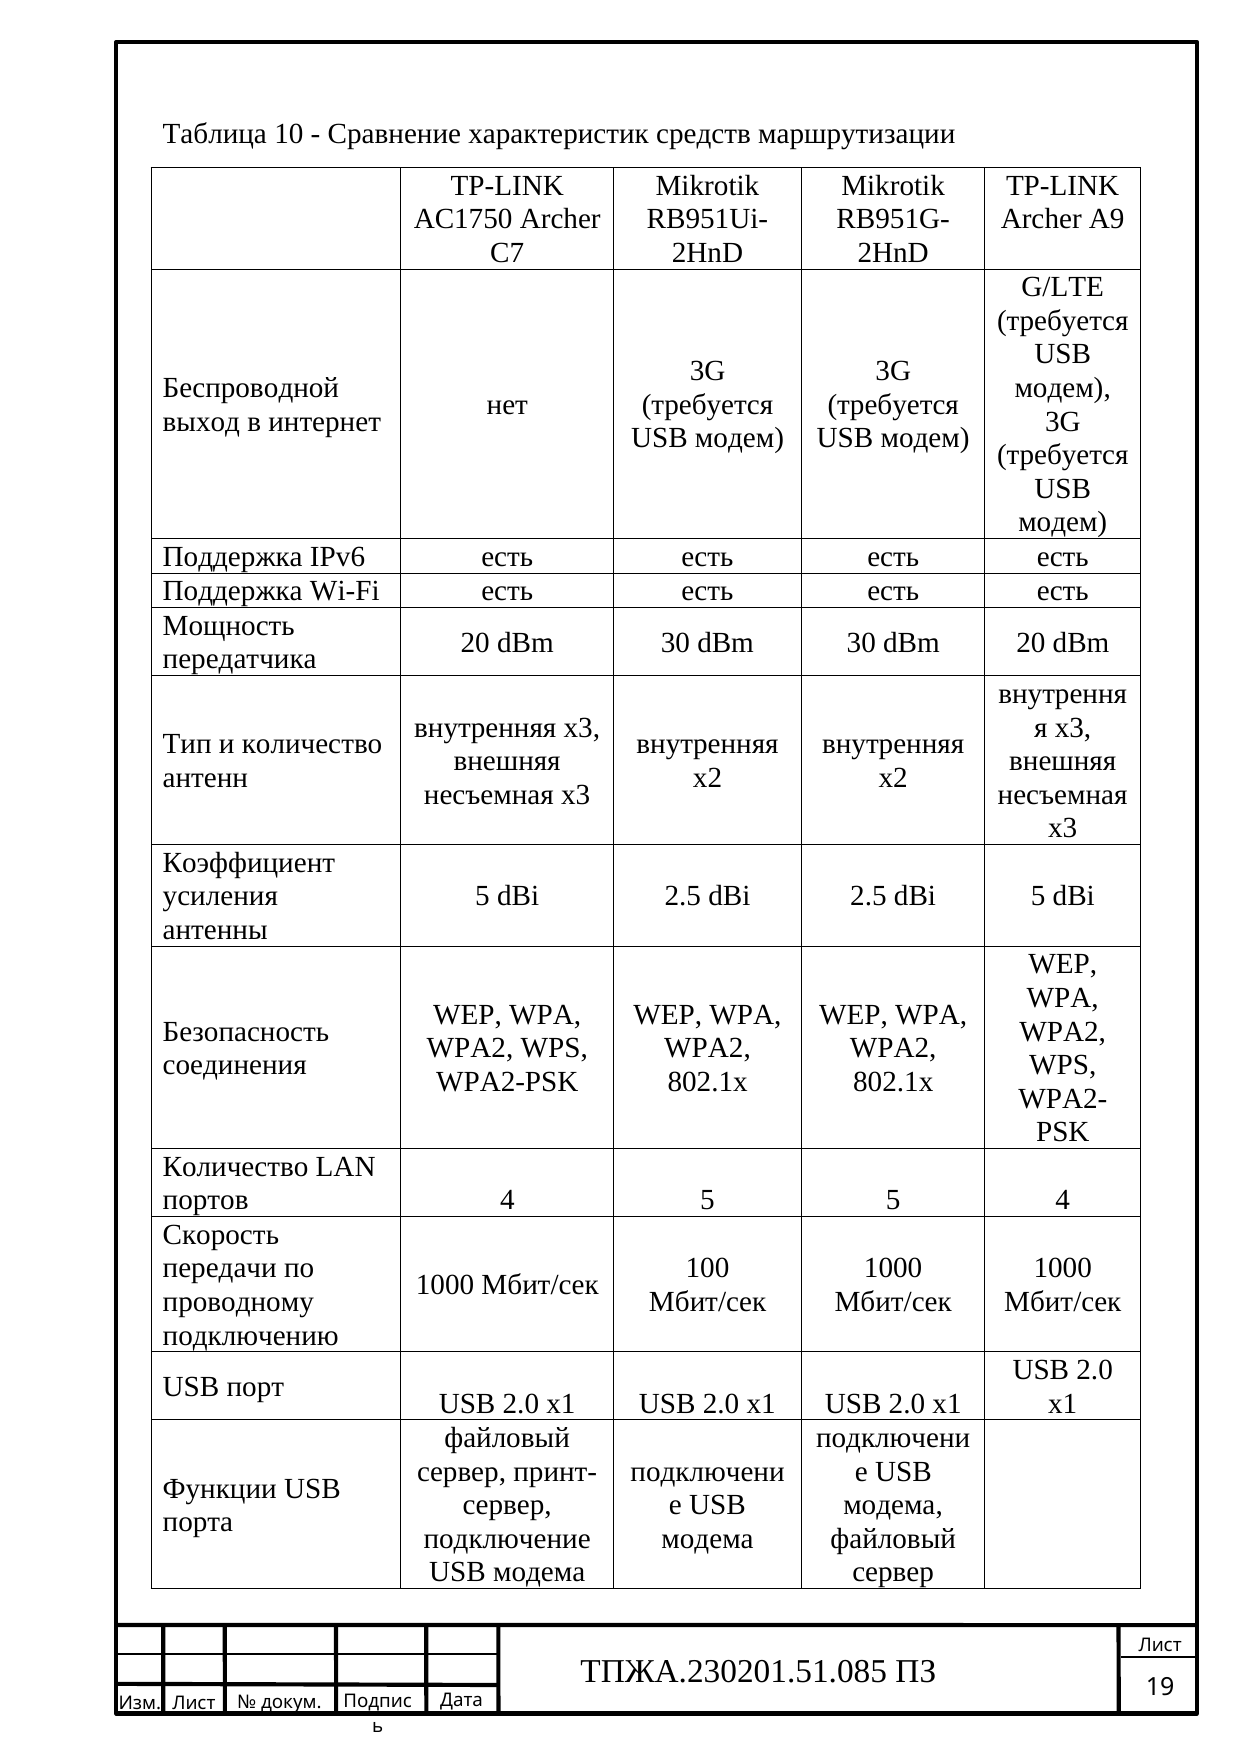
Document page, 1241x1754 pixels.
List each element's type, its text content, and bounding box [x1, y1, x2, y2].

table_cell 4 [985, 1149, 1140, 1216]
table_cell 5 [614, 1149, 801, 1216]
table_cell Функции USB порта [152, 1420, 400, 1588]
text Таблица 10 - Сравнение характеристик средств маршрутизации [162, 117, 1152, 150]
table_cell есть [401, 539, 613, 572]
table_cell есть [985, 574, 1140, 607]
table_header TP-LINK Archer A9 [985, 168, 1140, 268]
table_cell Коэффициент усиления антенны [152, 845, 400, 946]
table_cell 5 [802, 1149, 984, 1216]
table_cell файловый сервер, принт-сервер, подключение USB модема [401, 1420, 613, 1588]
table_cell Беспроводной выход в интернет [152, 270, 400, 538]
table_cell внутренняя x2 [802, 676, 984, 844]
table_cell 2.5 dBi [802, 845, 984, 946]
table_cell USB 2.0 x1 [985, 1352, 1140, 1419]
table_cell USB порт [152, 1352, 400, 1419]
table_cell 30 dBm [802, 608, 984, 675]
table_cell 1000 Мбит/сек [802, 1217, 984, 1351]
table_cell 30 dBm [614, 608, 801, 675]
table_cell WEP, WPA, WPA2, 802.1x [614, 947, 801, 1148]
table_cell Тип и количество антенн [152, 676, 400, 844]
table_cell USB 2.0 x1 [802, 1352, 984, 1419]
table_cell Мощность передатчика [152, 608, 400, 675]
table_cell внутренняя x3, внешняя несъемная x3 [985, 676, 1140, 844]
table_cell 20 dBm [985, 608, 1140, 675]
table_cell Поддержка IPv6 [152, 539, 400, 572]
table_cell нет [401, 270, 613, 538]
table_cell 3G (требуется USB модем) [614, 270, 801, 538]
table_cell 4 [401, 1149, 613, 1216]
table_cell [985, 1420, 1140, 1588]
table_cell 1000 Мбит/сек [985, 1217, 1140, 1351]
table_cell 20 dBm [401, 608, 613, 675]
table_cell 1000 Мбит/сек [401, 1217, 613, 1351]
table_cell 100 Мбит/сек [614, 1217, 801, 1351]
table_cell есть [401, 574, 613, 607]
table_cell есть [614, 574, 801, 607]
table_cell подключение USB модема [614, 1420, 801, 1588]
table_cell 5 dBi [401, 845, 613, 946]
table_cell WEP, WPA, WPA2, WPS, WPA2-PSK [985, 947, 1140, 1148]
table_cell 3G (требуется USB модем) [802, 270, 984, 538]
table_cell Количество LAN портов [152, 1149, 400, 1216]
table_cell есть [614, 539, 801, 572]
table_cell USB 2.0 x1 [401, 1352, 613, 1419]
table_header TP-LINK AC1750 Archer C7 [401, 168, 613, 268]
table_cell есть [802, 539, 984, 572]
table_cell есть [802, 574, 984, 607]
table_cell USB 2.0 x1 [614, 1352, 801, 1419]
table_cell подключение USB модема, файловый сервер [802, 1420, 984, 1588]
table_cell WEP, WPA, WPA2, WPS, WPA2-PSK [401, 947, 613, 1148]
table_cell Скорость передачи по проводному подключению [152, 1217, 400, 1351]
table_cell 5 dBi [985, 845, 1140, 946]
table_cell есть [985, 539, 1140, 572]
table_header [152, 168, 400, 268]
table_cell G/LTE (требуется USB модем), 3G (требуется USB модем) [985, 270, 1140, 538]
table_cell Безопасность соединения [152, 947, 400, 1148]
table_cell WEP, WPA, WPA2, 802.1x [802, 947, 984, 1148]
table_header Mikrotik RB951Ui-2HnD [614, 168, 801, 268]
table_header Mikrotik RB951G-2HnD [802, 168, 984, 268]
table_cell 2.5 dBi [614, 845, 801, 946]
table_cell Поддержка Wi-Fi [152, 574, 400, 607]
table_cell внутренняя x3, внешняя несъемная x3 [401, 676, 613, 844]
table_cell внутренняя x2 [614, 676, 801, 844]
